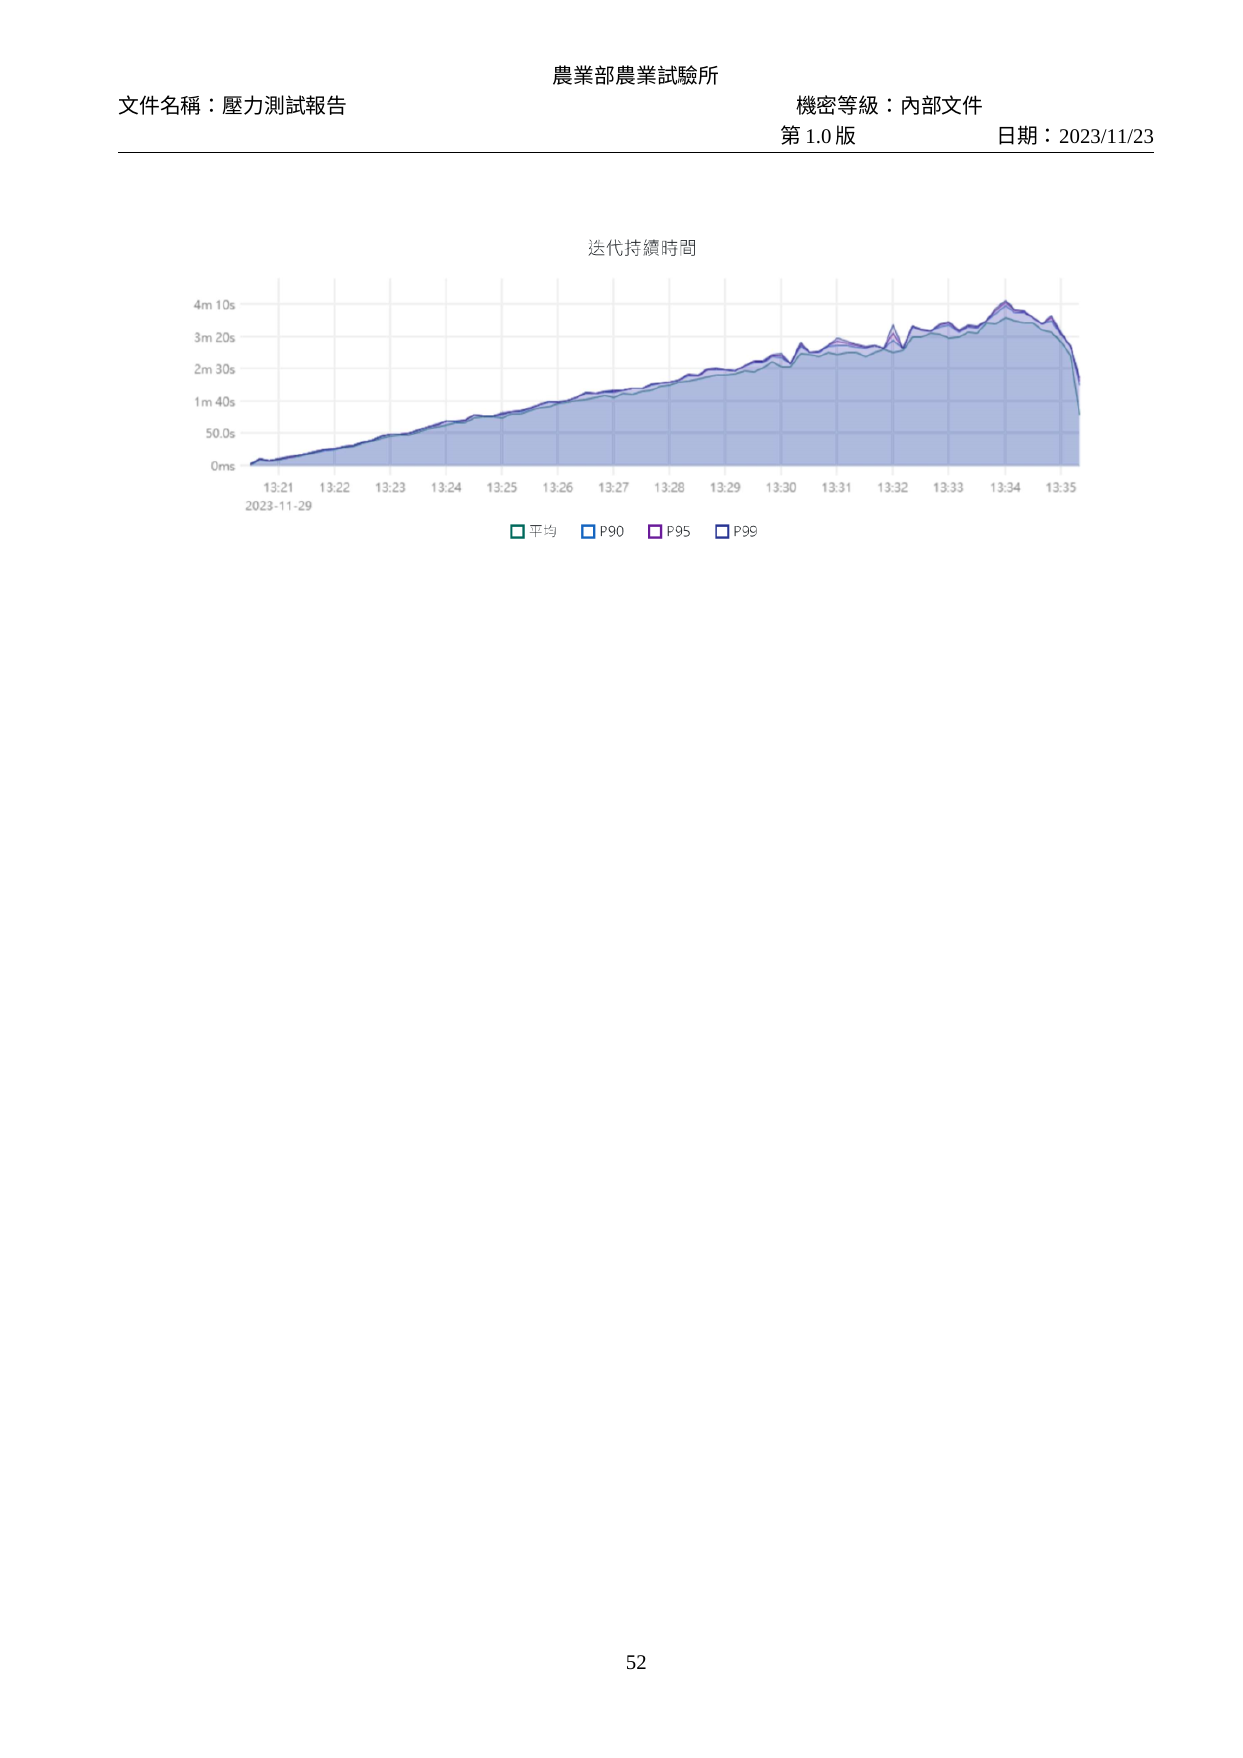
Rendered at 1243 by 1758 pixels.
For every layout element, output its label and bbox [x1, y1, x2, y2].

picture [118, 177, 1151, 1639]
